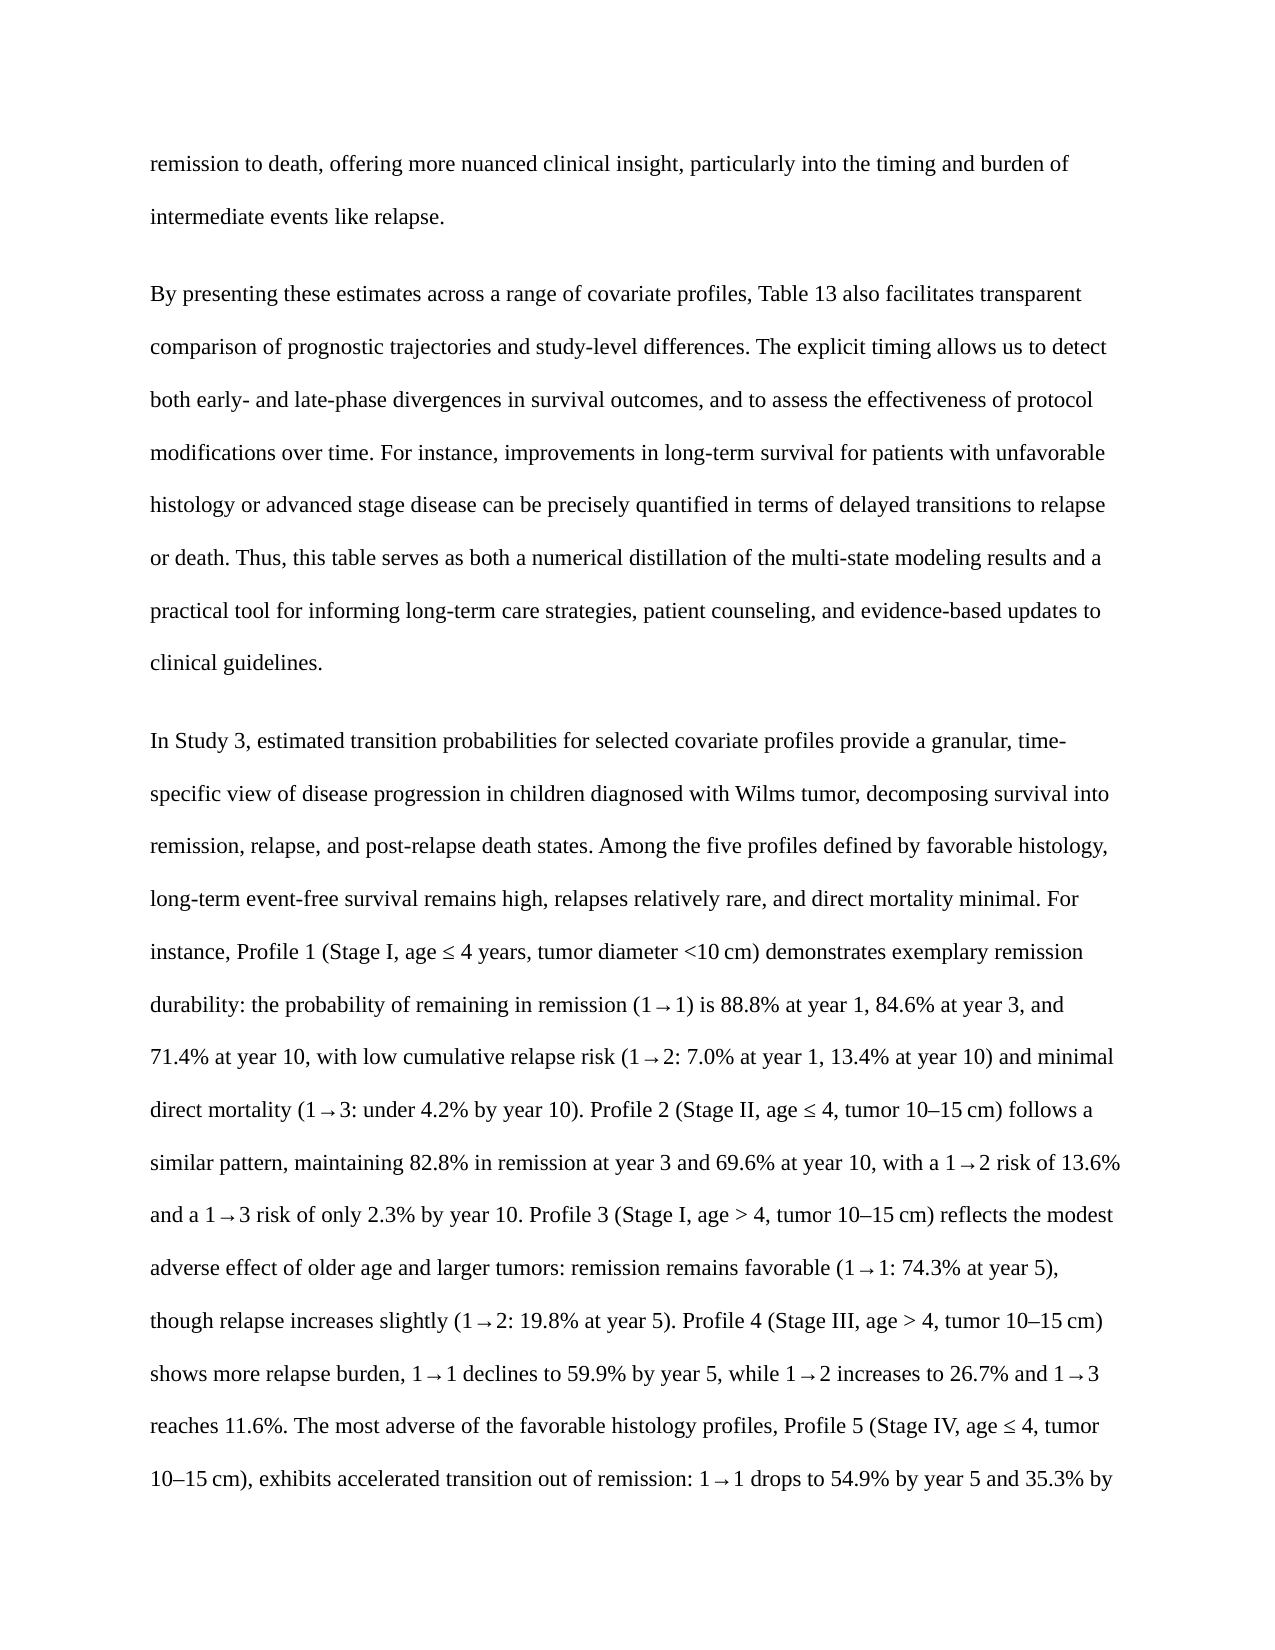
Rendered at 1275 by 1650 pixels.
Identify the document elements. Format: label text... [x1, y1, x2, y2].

text By presenting these estimates across a range of covariate profiles, Table 13 also facilitates transparent comparison of prognostic trajectories and study-level differences. The explicit timing allows us to detect both early- and late-phase divergences in survival outcomes, and to assess the effectiveness of protocol modifications over time. For instance, improvements in long-term survival for patients with unfavorable histology or advanced stage disease can be precisely quantified in terms of delayed transitions to relapse or death. Thus, this table serves as both a numerical distillation of the multi-state modeling results and a practical tool for informing long-term care strategies, patient counseling, and evidence-based updates to clinical guidelines. [150, 280, 1125, 676]
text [150, 727, 1125, 1491]
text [150, 150, 1125, 229]
